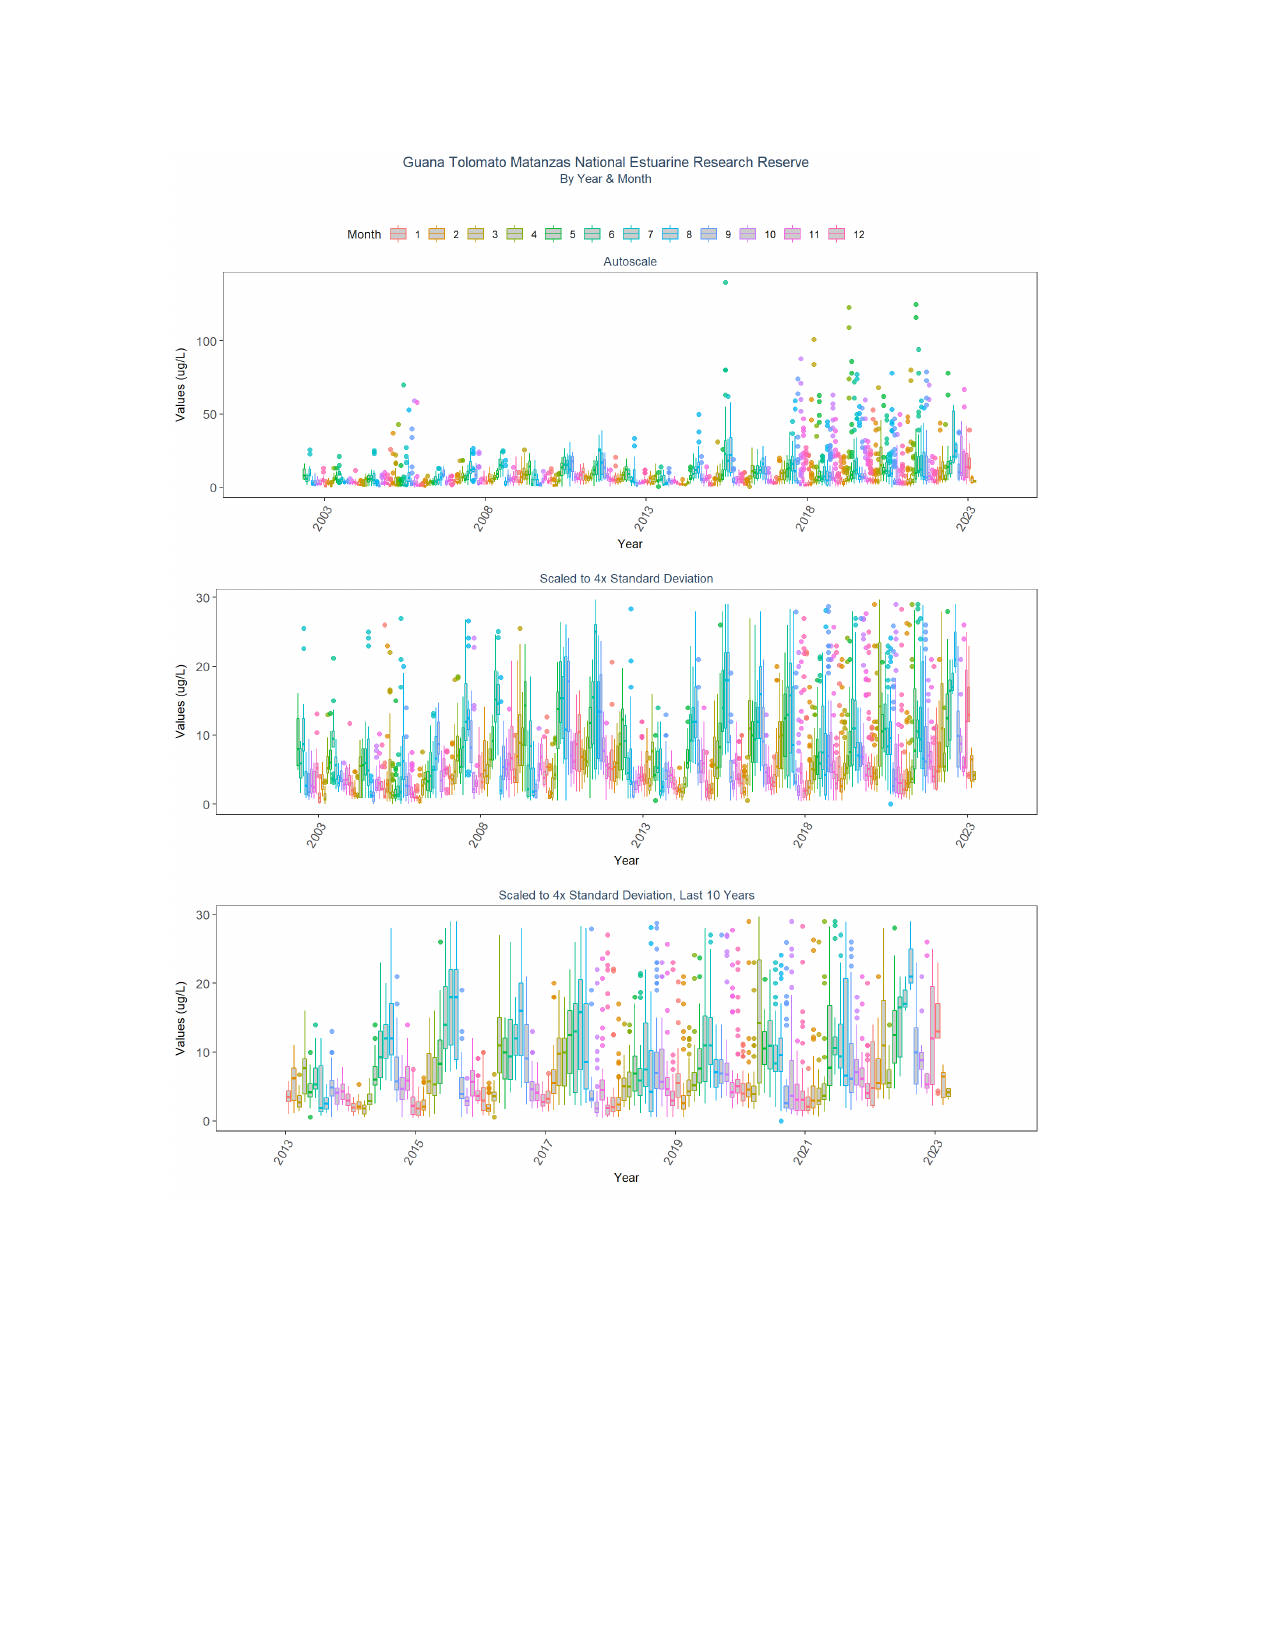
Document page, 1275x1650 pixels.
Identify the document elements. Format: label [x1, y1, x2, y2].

picture [168, 150, 1044, 1200]
